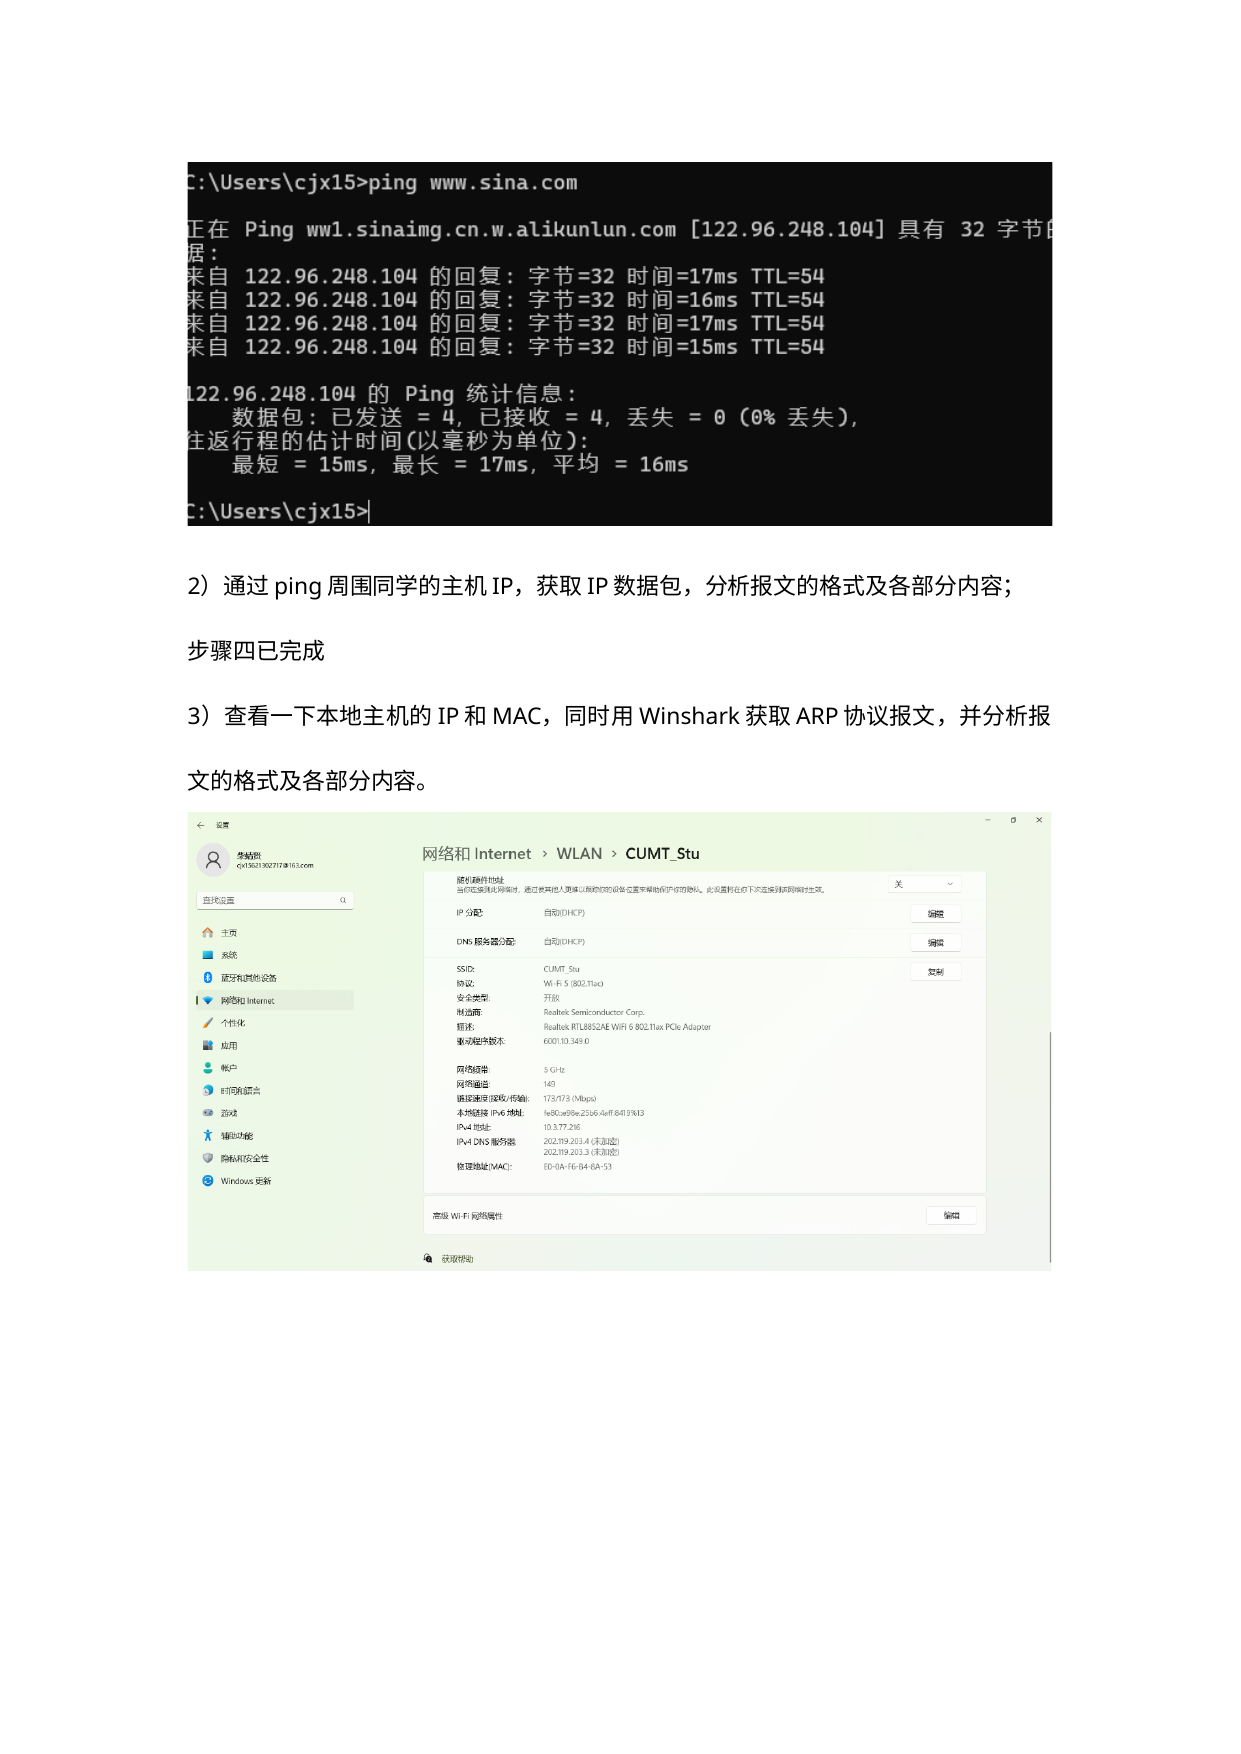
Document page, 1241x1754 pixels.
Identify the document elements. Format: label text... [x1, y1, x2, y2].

text 2）通过ping周围同学的主机IP，获取IP数据包，分析报文的格式及各部分内容； [187, 552, 1053, 617]
text 3）查看一下本地主机的IP和MAC，同时用Winshark获取ARP协议报文，并分析报文的格式及各部分内容。 [187, 682, 1053, 812]
text 步骤四已完成 [187, 617, 1053, 682]
picture [187, 162, 1053, 526]
picture [187, 812, 1052, 1271]
